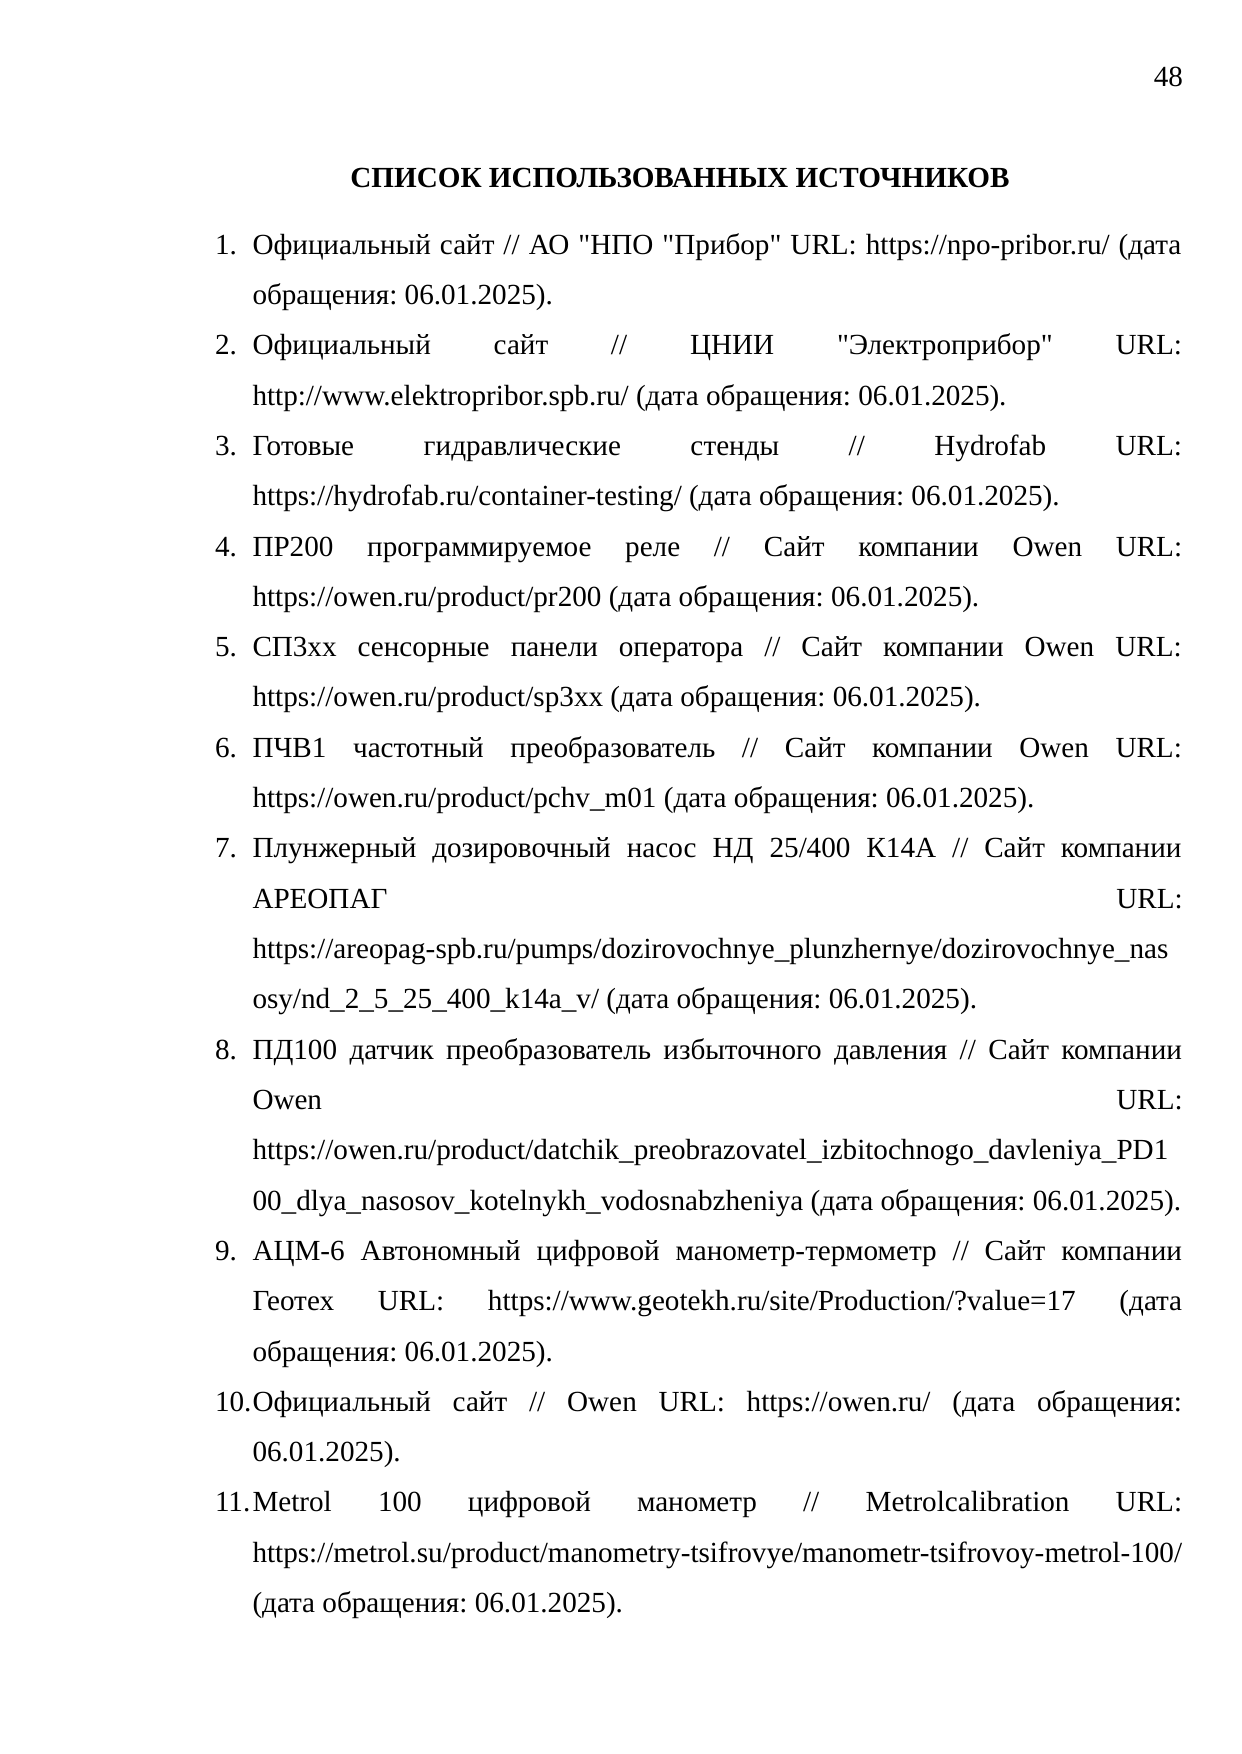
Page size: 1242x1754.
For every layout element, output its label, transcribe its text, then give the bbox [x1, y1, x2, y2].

subtitle СПИСОК ИСПОЛЬЗОВАННЫХ ИСТОЧНИКОВ [177, 160, 1183, 193]
list Metrol 100 цифровой манометр // Metrolcalibration URL: https://metrol.su/product/manometry-tsifrovye/manometr-tsifrovoy-metrol-100/ (дата обращения: 06.01.2025). [215, 1484, 1183, 1619]
list Официальный сайт // АО "НПО "Прибор" URL: https://npo-pribor.ru/ (дата обращения: 06.01.2025). [215, 227, 1183, 311]
list Официальный сайт // ЦНИИ "Электроприбор" URL: http://www.elektropribor.spb.ru/ (дата обращения: 06.01.2025). [215, 327, 1183, 411]
list АЦМ-6 Автономный цифровой манометр-термометр // Сайт компании Геотех URL: https://www.geotekh.ru/site/Production/?value=17 (дата обращения: 06.01.2025). [215, 1233, 1183, 1367]
list ПЧВ1 частотный преобразователь // Сайт компании Owen URL: https://owen.ru/product/pchv_m01 (дата обращения: 06.01.2025). [215, 730, 1183, 814]
list ПД100 датчик преобразователь избыточного давления // Сайт компании Owen URL: https://owen.ru/product/datchik_preobrazovatel_izbitochnogo_davleniya_PD100_dlya_nasosov_kotelnykh_vodosnabzheniya (дата обращения: 06.01.2025). [215, 1032, 1183, 1216]
list СП3хх сенсорные панели оператора // Сайт компании Owen URL: https://owen.ru/product/sp3xx (дата обращения: 06.01.2025). [215, 629, 1183, 713]
list Официальный сайт // Owen URL: https://owen.ru/ (дата обращения: 06.01.2025). [215, 1384, 1183, 1468]
list ПР200 программируемое реле // Сайт компании Owen URL: https://owen.ru/product/pr200 (дата обращения: 06.01.2025). [215, 529, 1183, 612]
list Плунжерный дозировочный насос НД 25/400 К14А // Сайт компании АРЕОПАГ URL: https://areopag-spb.ru/pumps/dozirovochnye_plunzhernye/dozirovochnye_nasosy/nd_2_5_25_400_k14a_v/ (дата обращения: 06.01.2025). [215, 831, 1183, 1015]
list Готовые гидравлические стенды // Hydrofab URL: https://hydrofab.ru/container-testing/ (дата обращения: 06.01.2025). [215, 428, 1183, 512]
